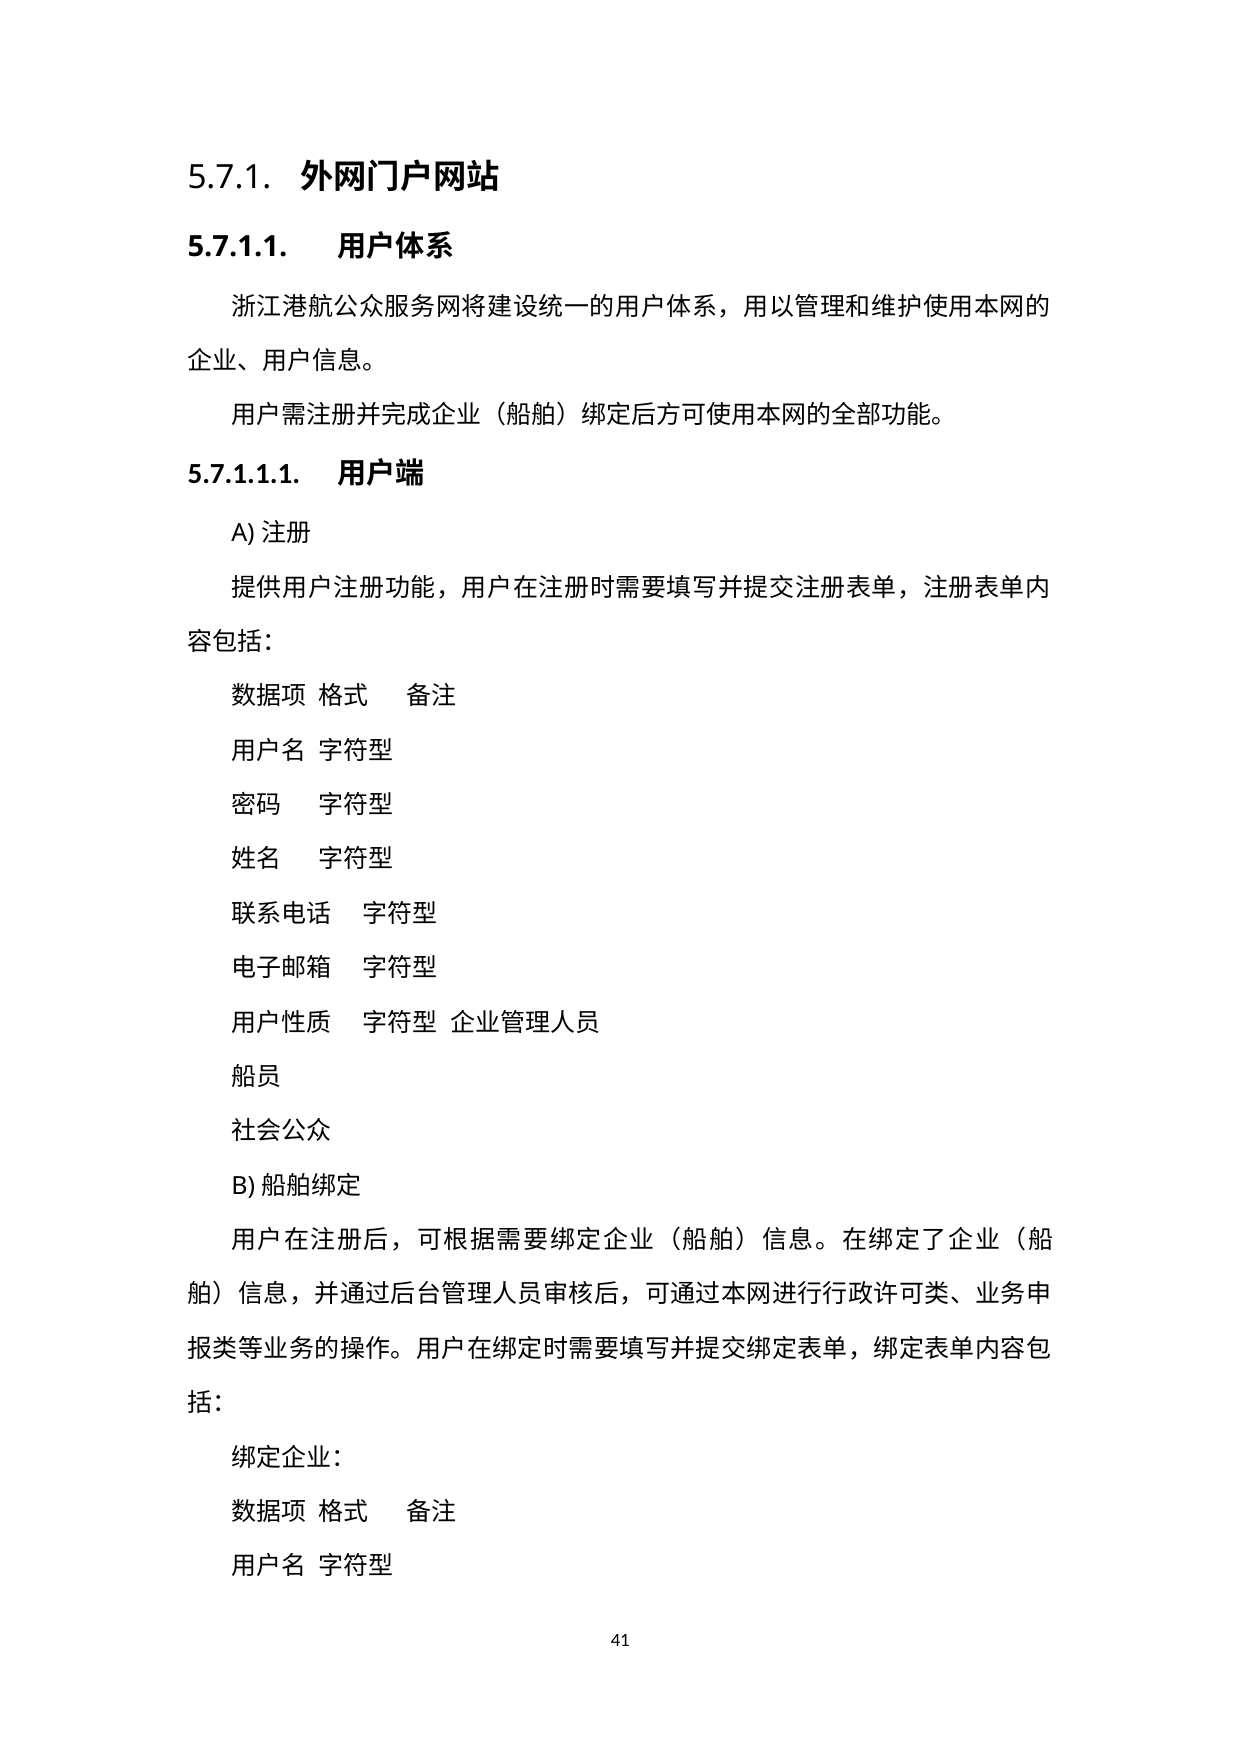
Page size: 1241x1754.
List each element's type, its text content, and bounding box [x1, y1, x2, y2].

text 用户名 字符型 [187, 730, 1053, 766]
text 提供用户注册功能，用户在注册时需要填写并提交注册表单，注册表单内容包括： [187, 567, 1053, 658]
text 数据项 格式 备注 [187, 676, 1053, 712]
text 数据项 格式 备注 [187, 1491, 1053, 1528]
text 船员 [187, 1056, 1053, 1093]
text 姓名 字符型 [187, 839, 1053, 875]
text B) 船舶绑定 [187, 1165, 1053, 1201]
subtitle 用户体系 [187, 223, 1053, 265]
text 电子邮箱 字符型 [187, 948, 1053, 984]
text 联系电话 字符型 [187, 893, 1053, 929]
text 密码 字符型 [187, 784, 1053, 821]
text 绑定企业： [187, 1437, 1053, 1473]
text 用户性质 字符型 企业管理人员 [187, 1002, 1053, 1038]
subtitle 外网门户网站 [187, 150, 1053, 198]
text 社会公众 [187, 1111, 1053, 1147]
subtitle 用户端 [187, 449, 1053, 492]
text 用户需注册并完成企业（船舶）绑定后方可使用本网的全部功能。 [187, 395, 1053, 431]
text 用户在注册后，可根据需要绑定企业（船舶）信息。在绑定了企业（船舶）信息，并通过后台管理人员审核后，可通过本网进行行政许可类、业务申报类等业务的操作。用户在绑定时需要填写并提交绑定表单，绑定表单内容包括： [187, 1219, 1053, 1419]
text A) 注册 [187, 513, 1053, 549]
text 浙江港航公众服务网将建设统一的用户体系，用以管理和维护使用本网的企业、用户信息。 [187, 286, 1053, 377]
text 用户名 字符型 [187, 1546, 1053, 1582]
